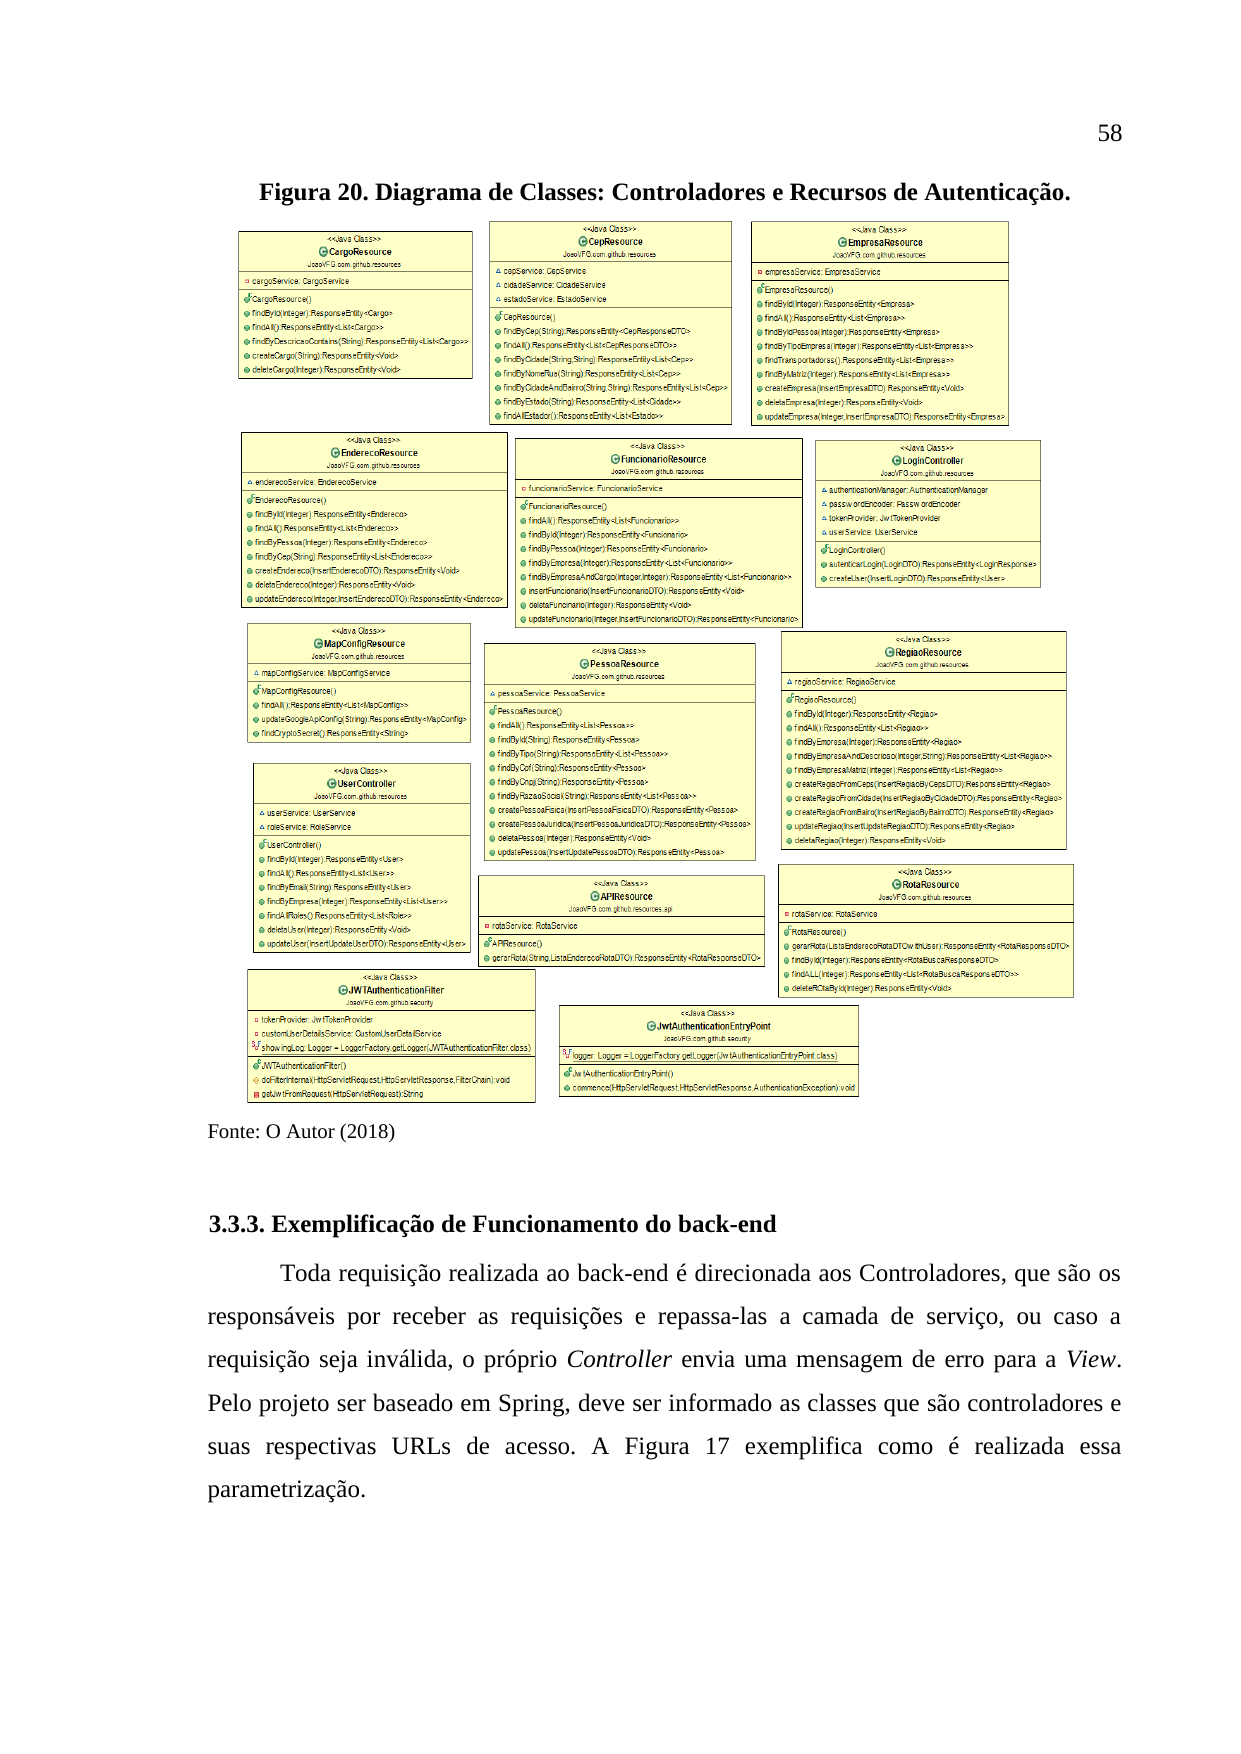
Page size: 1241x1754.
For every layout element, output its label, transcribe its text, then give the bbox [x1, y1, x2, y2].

text Toda requisição realizada ao back-end é direcionada aos Controladores, que são os responsáveis por receber as requisições e repassa-las a camada de serviço, ou caso a requisição seja inválida, o próprio Controller envia uma mensagem de erro para a View. Pelo projeto ser baseado em Spring, deve ser informado as classes que são controladores e suas respectivas URLs de acesso. A Figura 17 exemplifica como é realizada essa parametrização. [207, 1258, 1122, 1503]
subtitle Exemplificação de Funcionamento do back-end [208, 1209, 1122, 1238]
text Figura 20. Diagrama de Classes: Controladores e Recursos de Autenticação. [207, 177, 1122, 206]
text Fonte: O Autor (2018) [207, 1119, 1122, 1143]
picture [236, 218, 1076, 1105]
